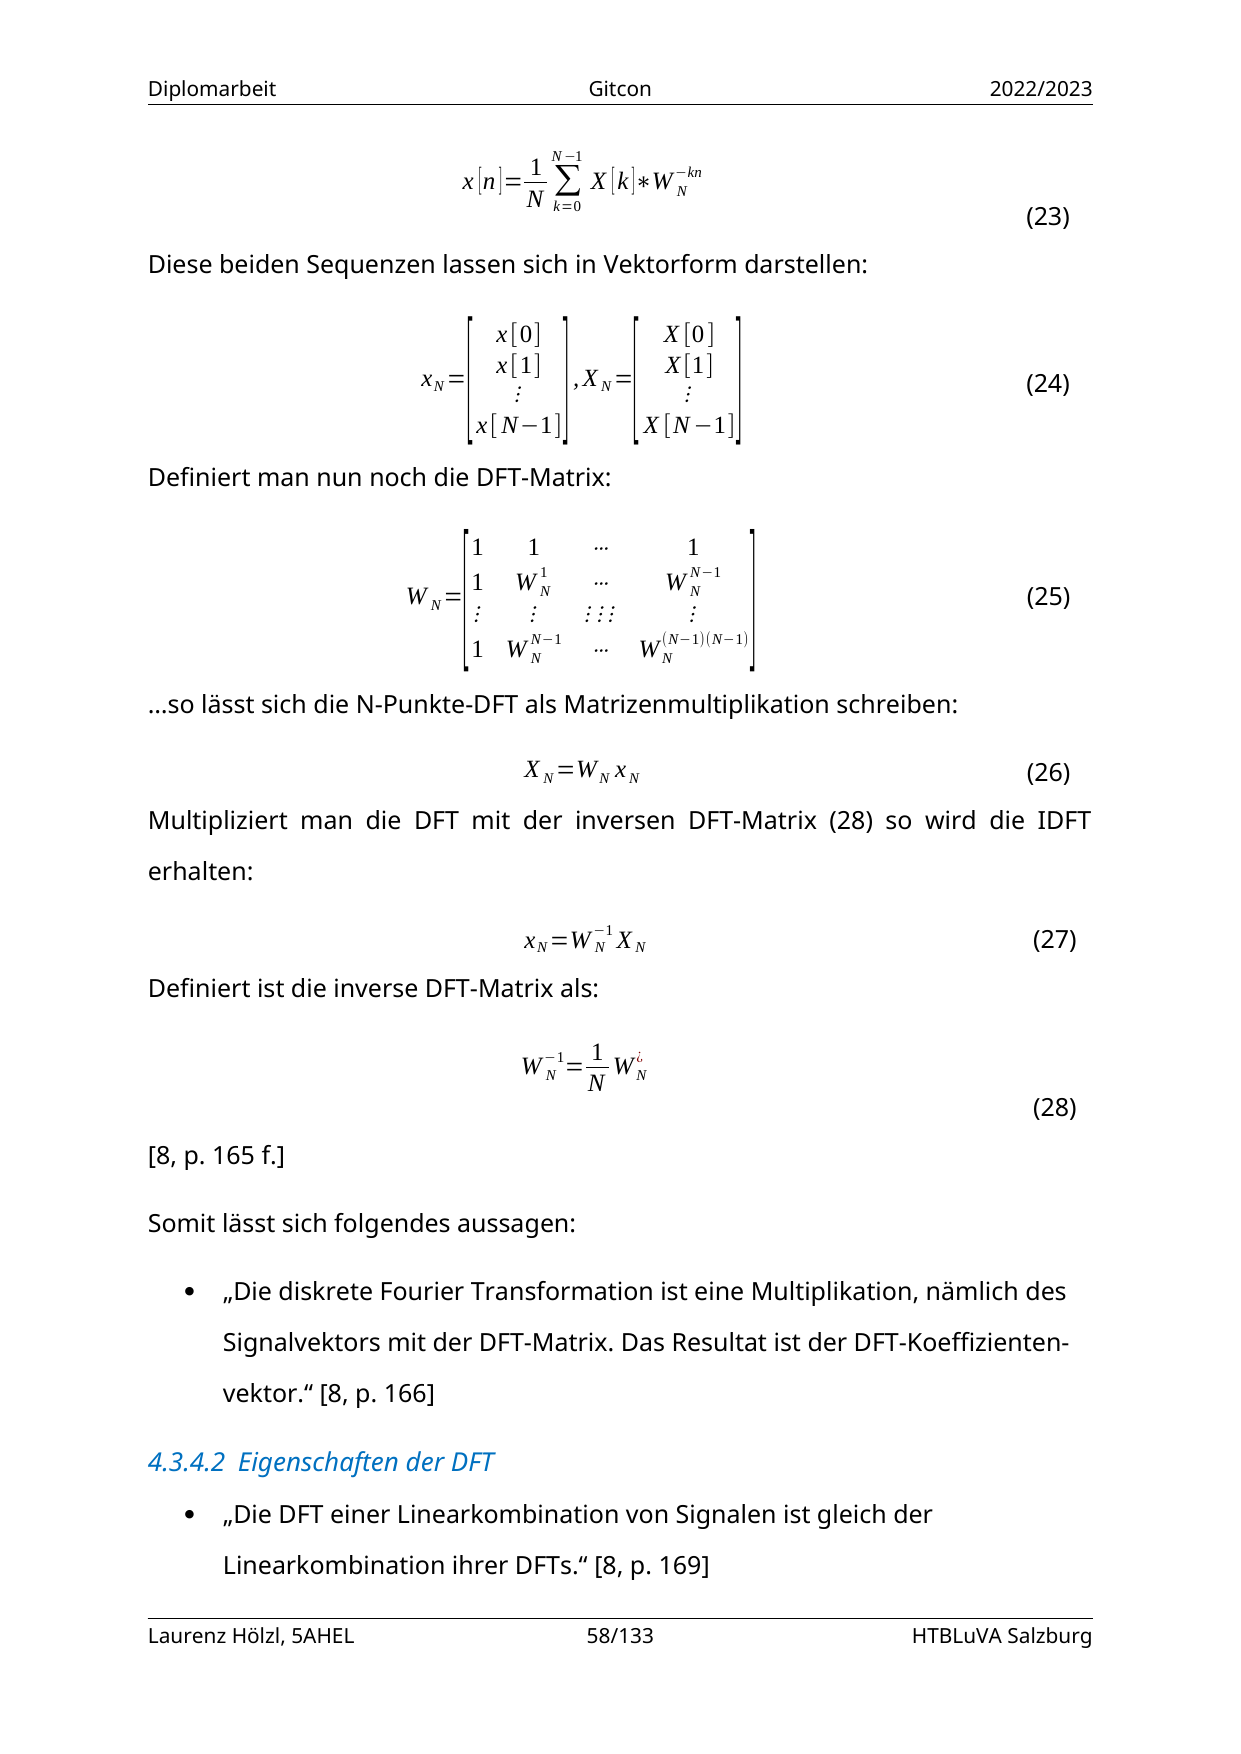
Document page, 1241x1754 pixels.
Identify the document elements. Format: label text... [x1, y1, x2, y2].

list „Die diskrete Fourier Transformation ist eine Multiplikation, nämlich des Signalvektors mit der DFT-Matrix. Das Resultat ist der DFT-Koeffizienten-vektor.“ [185, 1273, 1093, 1409]
table_header (26) [1015, 755, 1093, 803]
table_header (27) [1022, 922, 1099, 971]
text Definiert ist die inverse DFT-Matrix als: [148, 971, 1093, 1005]
table_header (25) [1015, 528, 1093, 687]
subtitle Eigenschaften der DFT [148, 1443, 1093, 1479]
list „Die DFT einer Linearkombination von Signalen ist gleich der Linearkombination ihrer DFTs.“ [185, 1496, 1093, 1581]
text Multipliziert man die DFT mit der inversen DFT-Matrix (28) so wird die IDFT erhalten: [148, 803, 1093, 888]
text Definiert man nun noch die DFT-Matrix: [148, 460, 1093, 494]
table_header (24) [1015, 315, 1092, 460]
table_header [148, 1039, 1022, 1138]
table_header [148, 528, 1015, 687]
text Diese beiden Sequenzen lassen sich in Vektorform darstellen: [148, 247, 1093, 281]
table_header [148, 315, 1015, 460]
table_cell (23) [1015, 148, 1092, 247]
table_header (28) [1022, 1039, 1099, 1138]
table_cell [148, 148, 1015, 247]
table_header [148, 755, 1015, 803]
text Somit lässt sich folgendes aussagen: [148, 1206, 1093, 1240]
text …so lässt sich die N-Punkte-DFT als Matrizenmultiplikation schreiben: [148, 687, 1093, 721]
table_header [148, 922, 1022, 971]
